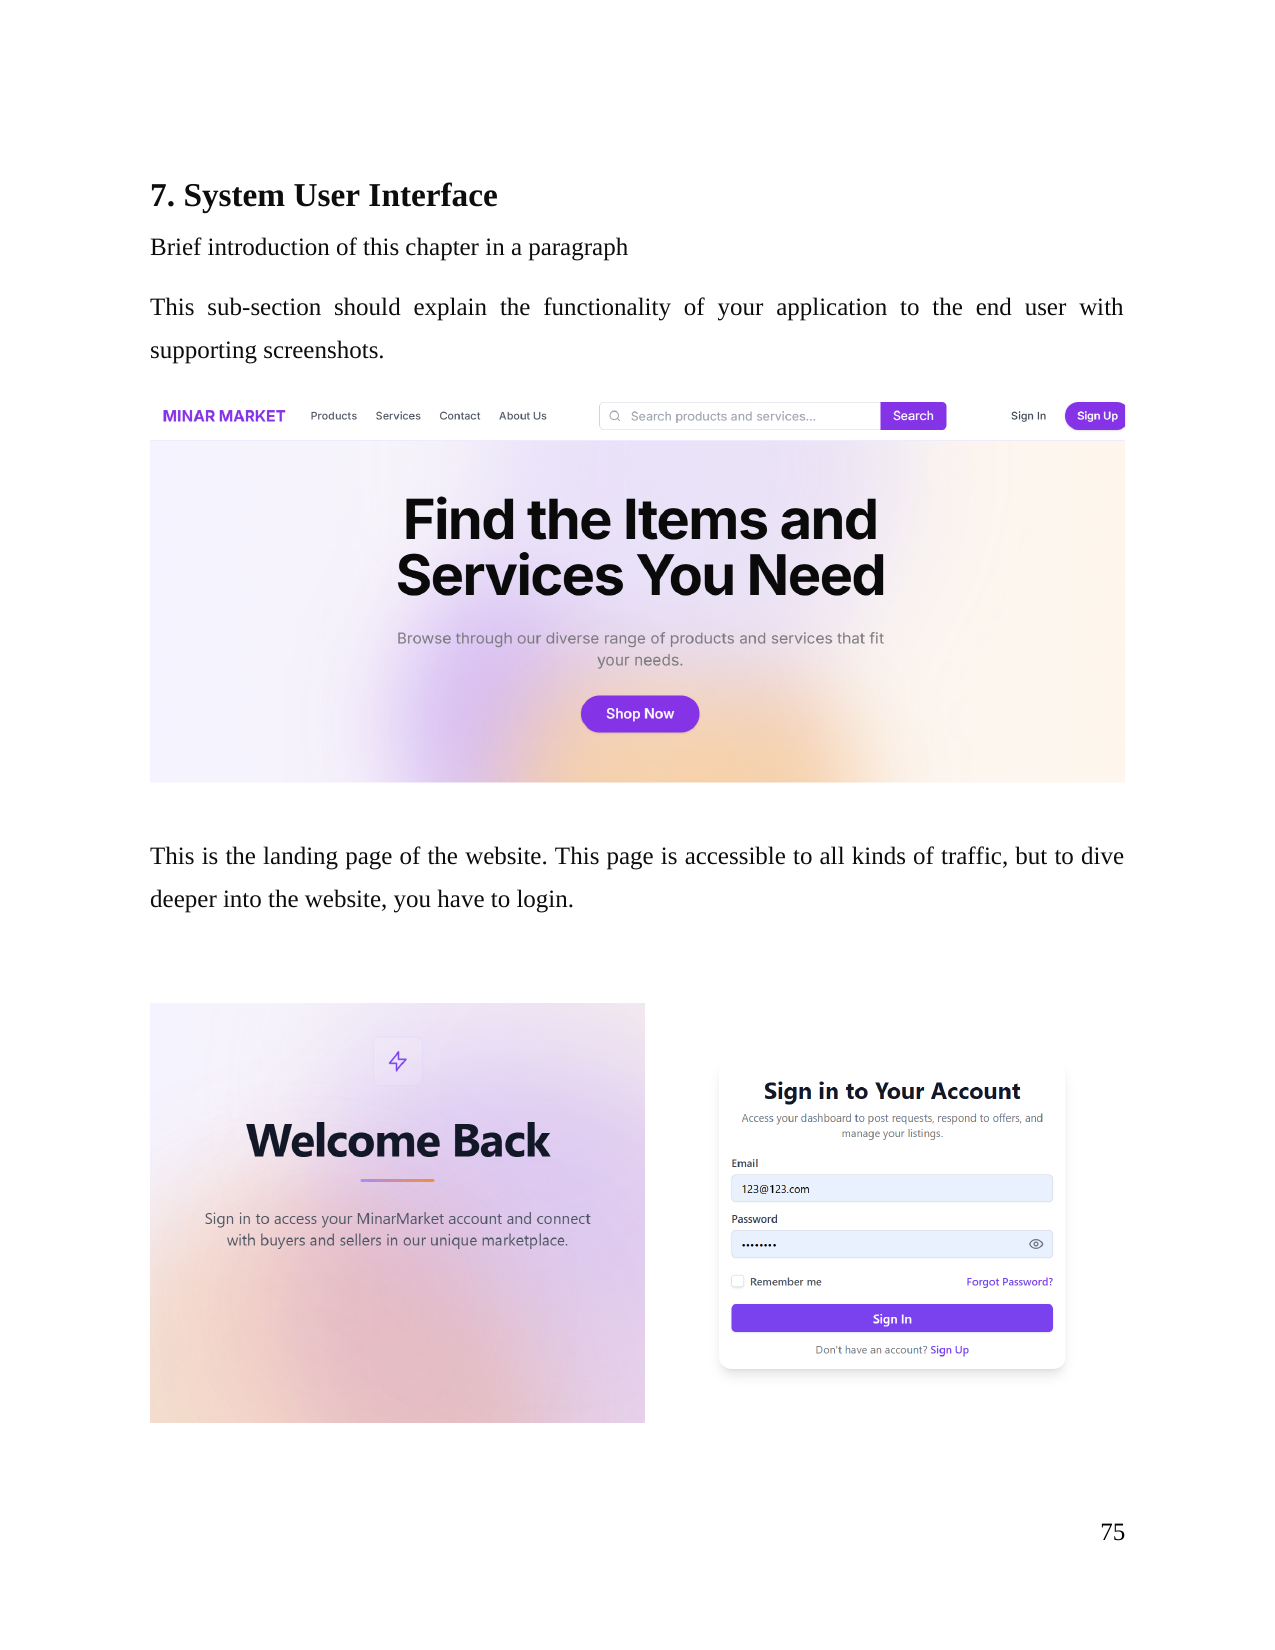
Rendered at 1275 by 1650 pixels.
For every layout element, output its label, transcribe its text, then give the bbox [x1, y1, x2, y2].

text This is the landing page of the website. This page is accessible to all kinds of traffic, but to dive deeper into the website, you have to login. [150, 841, 1125, 913]
text This sub-section should explain the functionality of your application to the end user with supporting screenshots. [150, 292, 1125, 364]
picture [150, 1003, 1125, 1423]
text Brief introduction of this chapter in a paragraph [150, 232, 1125, 261]
subtitle 7. System User Interface [150, 175, 1125, 213]
picture [150, 395, 1125, 810]
